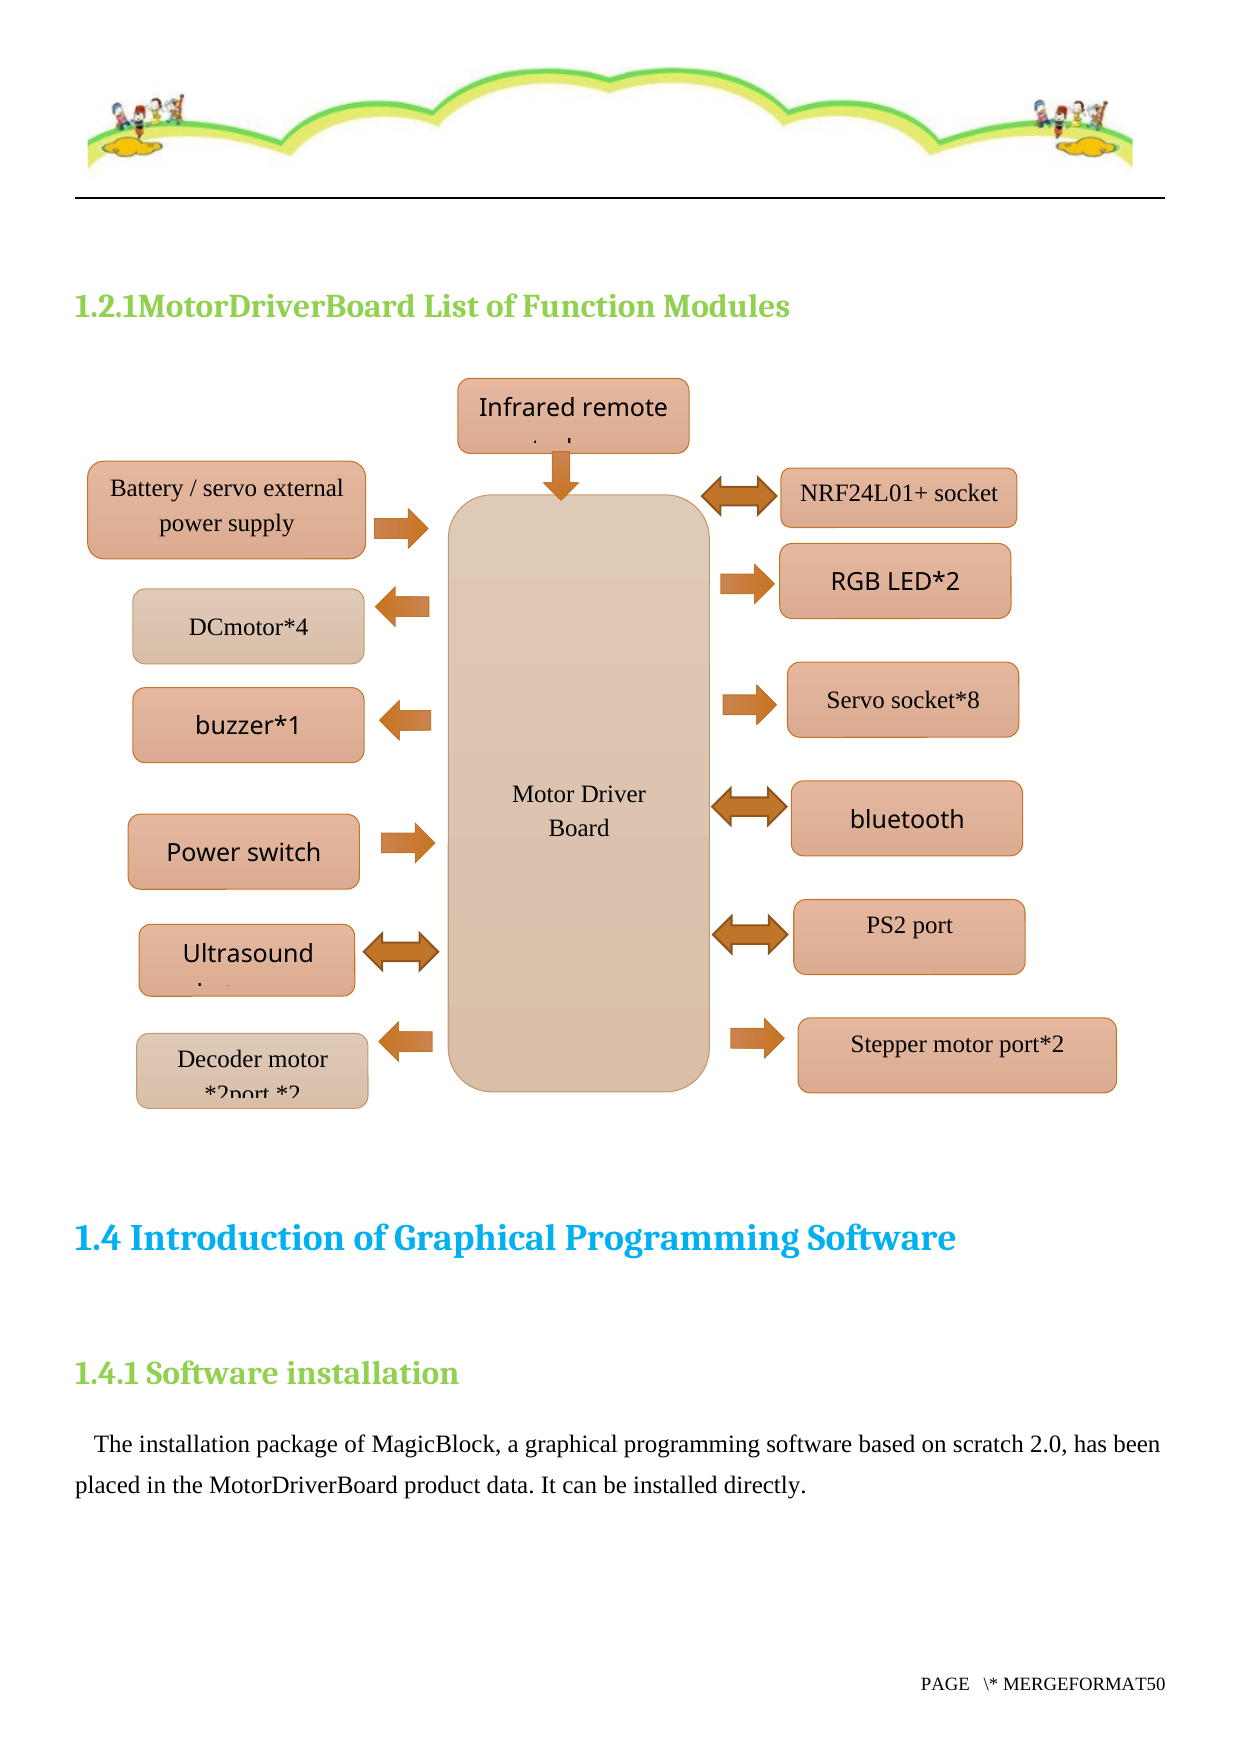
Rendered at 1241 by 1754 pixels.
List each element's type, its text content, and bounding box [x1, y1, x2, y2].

subtitle 1.4 Introduction of Graphical Programming Software [75, 1204, 1165, 1272]
picture [87, 58, 1134, 181]
subtitle 1.4.1 Software installation [75, 1339, 1165, 1407]
subtitle 1.2.1MotorDriverBoard List of Function Modules [75, 272, 1165, 340]
text The installation package of MagicBlock, a graphical programming software based on scratch 2.0, has been placed in the MotorDriverBoard product data. It can be installed directly. [75, 1427, 1165, 1501]
